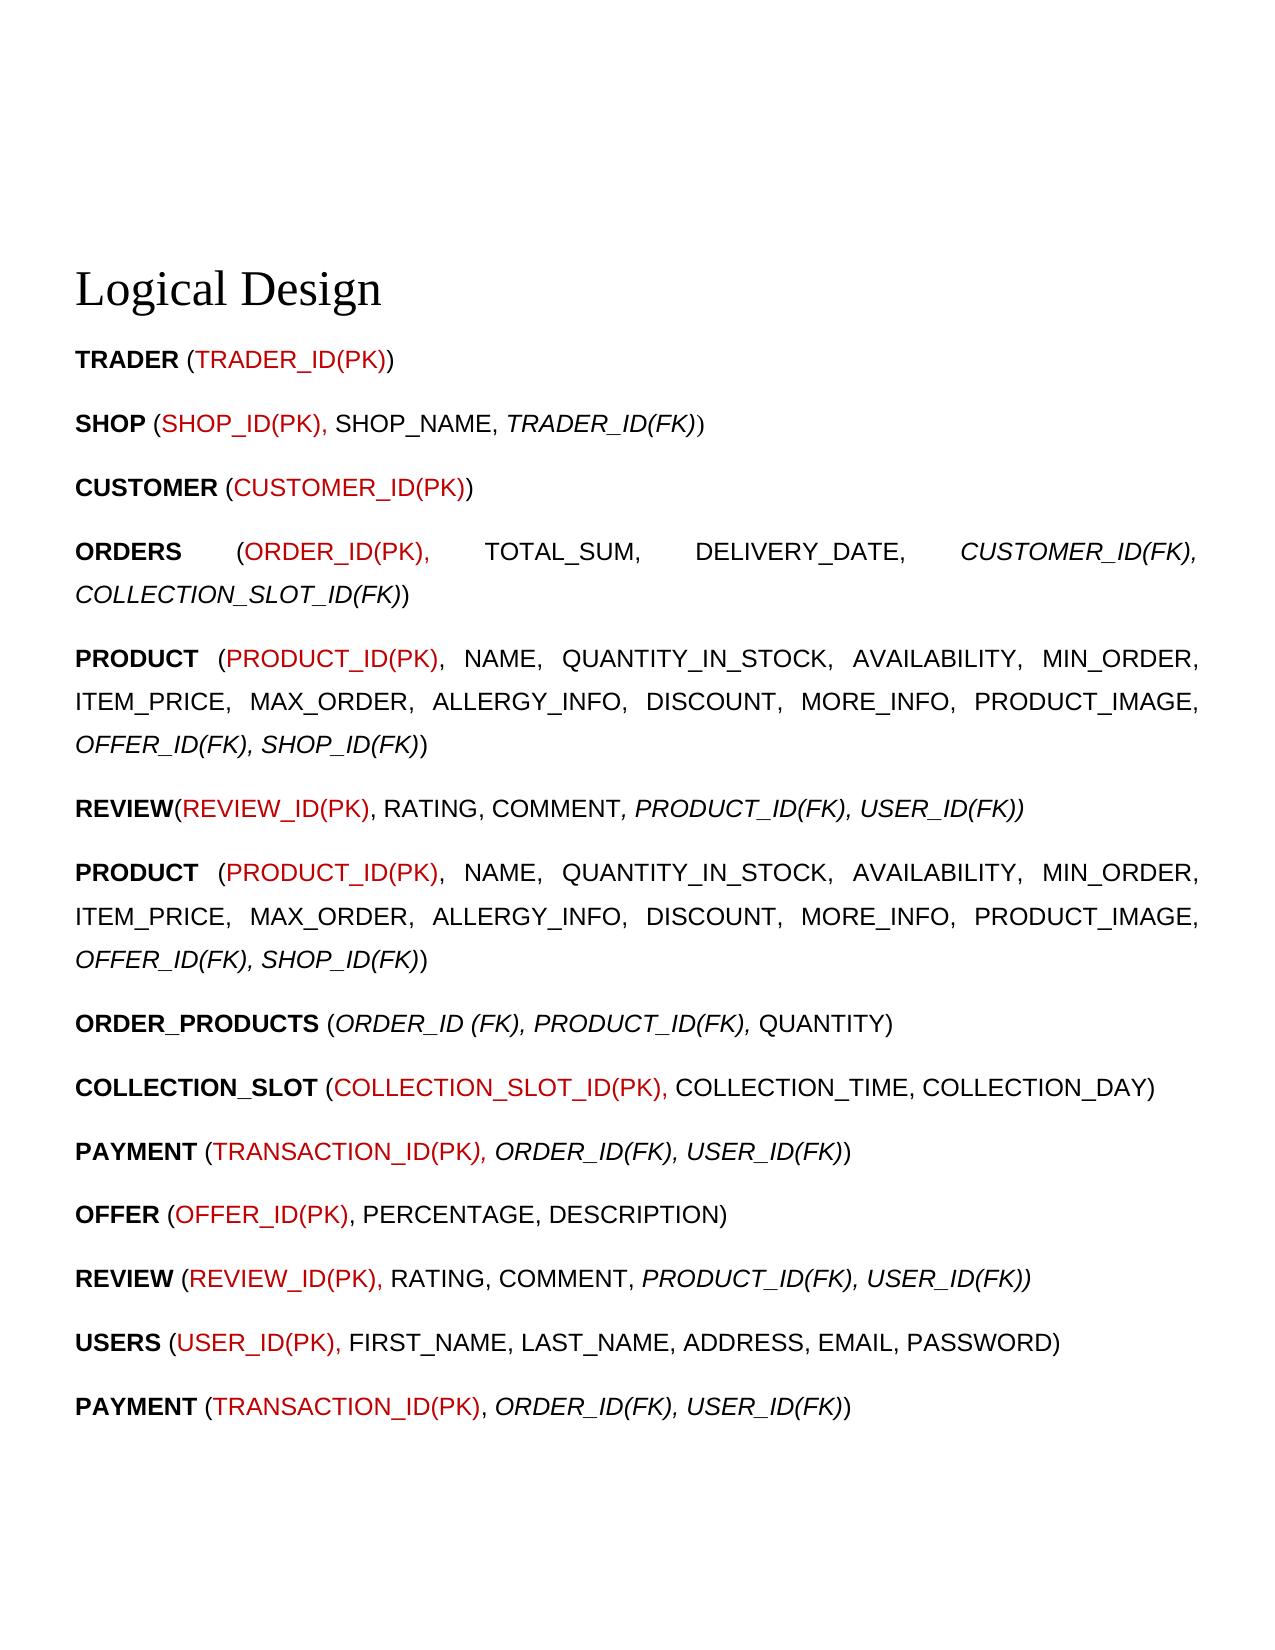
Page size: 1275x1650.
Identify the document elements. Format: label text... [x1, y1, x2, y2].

text CUSTOMER (CUSTOMER_ID(PK)) [75, 473, 1200, 502]
text TRADER (TRADER_ID(PK)) [75, 345, 1200, 374]
text ORDERS (ORDER_ID(PK), TOTAL_SUM, DELIVERY_DATE, CUSTOMER_ID(FK), COLLECTION_SLOT_ID(FK)) [75, 537, 1200, 609]
text PAYMENT (TRANSACTION_ID(PK), ORDER_ID(FK), USER_ID(FK)) [75, 1392, 1200, 1421]
text ORDER_PRODUCTS (ORDER_ID (FK), PRODUCT_ID(FK), QUANTITY) [75, 1009, 1200, 1037]
text REVIEW (REVIEW_ID(PK), RATING, COMMENT, PRODUCT_ID(FK), USER_ID(FK)) [75, 1264, 1200, 1293]
text COLLECTION_SLOT (COLLECTION_SLOT_ID(PK), COLLECTION_TIME, COLLECTION_DAY) [75, 1073, 1200, 1101]
text PRODUCT (PRODUCT_ID(PK), NAME, QUANTITY_IN_STOCK, AVAILABILITY, MIN_ORDER, ITEM_PRICE, MAX_ORDER, ALLERGY_INFO, DISCOUNT, MORE_INFO, PRODUCT_IMAGE, OFFER_ID(FK), SHOP_ID(FK)) [75, 858, 1200, 973]
text SHOP (SHOP_ID(PK), SHOP_NAME, TRADER_ID(FK)) [75, 409, 1200, 438]
text PAYMENT (TRANSACTION_ID(PK), ORDER_ID(FK), USER_ID(FK)) [75, 1137, 1200, 1165]
text REVIEW(REVIEW_ID(PK), RATING, COMMENT, PRODUCT_ID(FK), USER_ID(FK)) [75, 794, 1200, 823]
text OFFER (OFFER_ID(PK), PERCENTAGE, DESCRIPTION) [75, 1201, 1200, 1229]
text Logical Design [75, 258, 1200, 316]
text PRODUCT (PRODUCT_ID(PK), NAME, QUANTITY_IN_STOCK, AVAILABILITY, MIN_ORDER, ITEM_PRICE, MAX_ORDER, ALLERGY_INFO, DISCOUNT, MORE_INFO, PRODUCT_IMAGE, OFFER_ID(FK), SHOP_ID(FK)) [75, 644, 1200, 759]
text USERS (USER_ID(PK), FIRST_NAME, LAST_NAME, ADDRESS, EMAIL, PASSWORD) [75, 1328, 1200, 1357]
